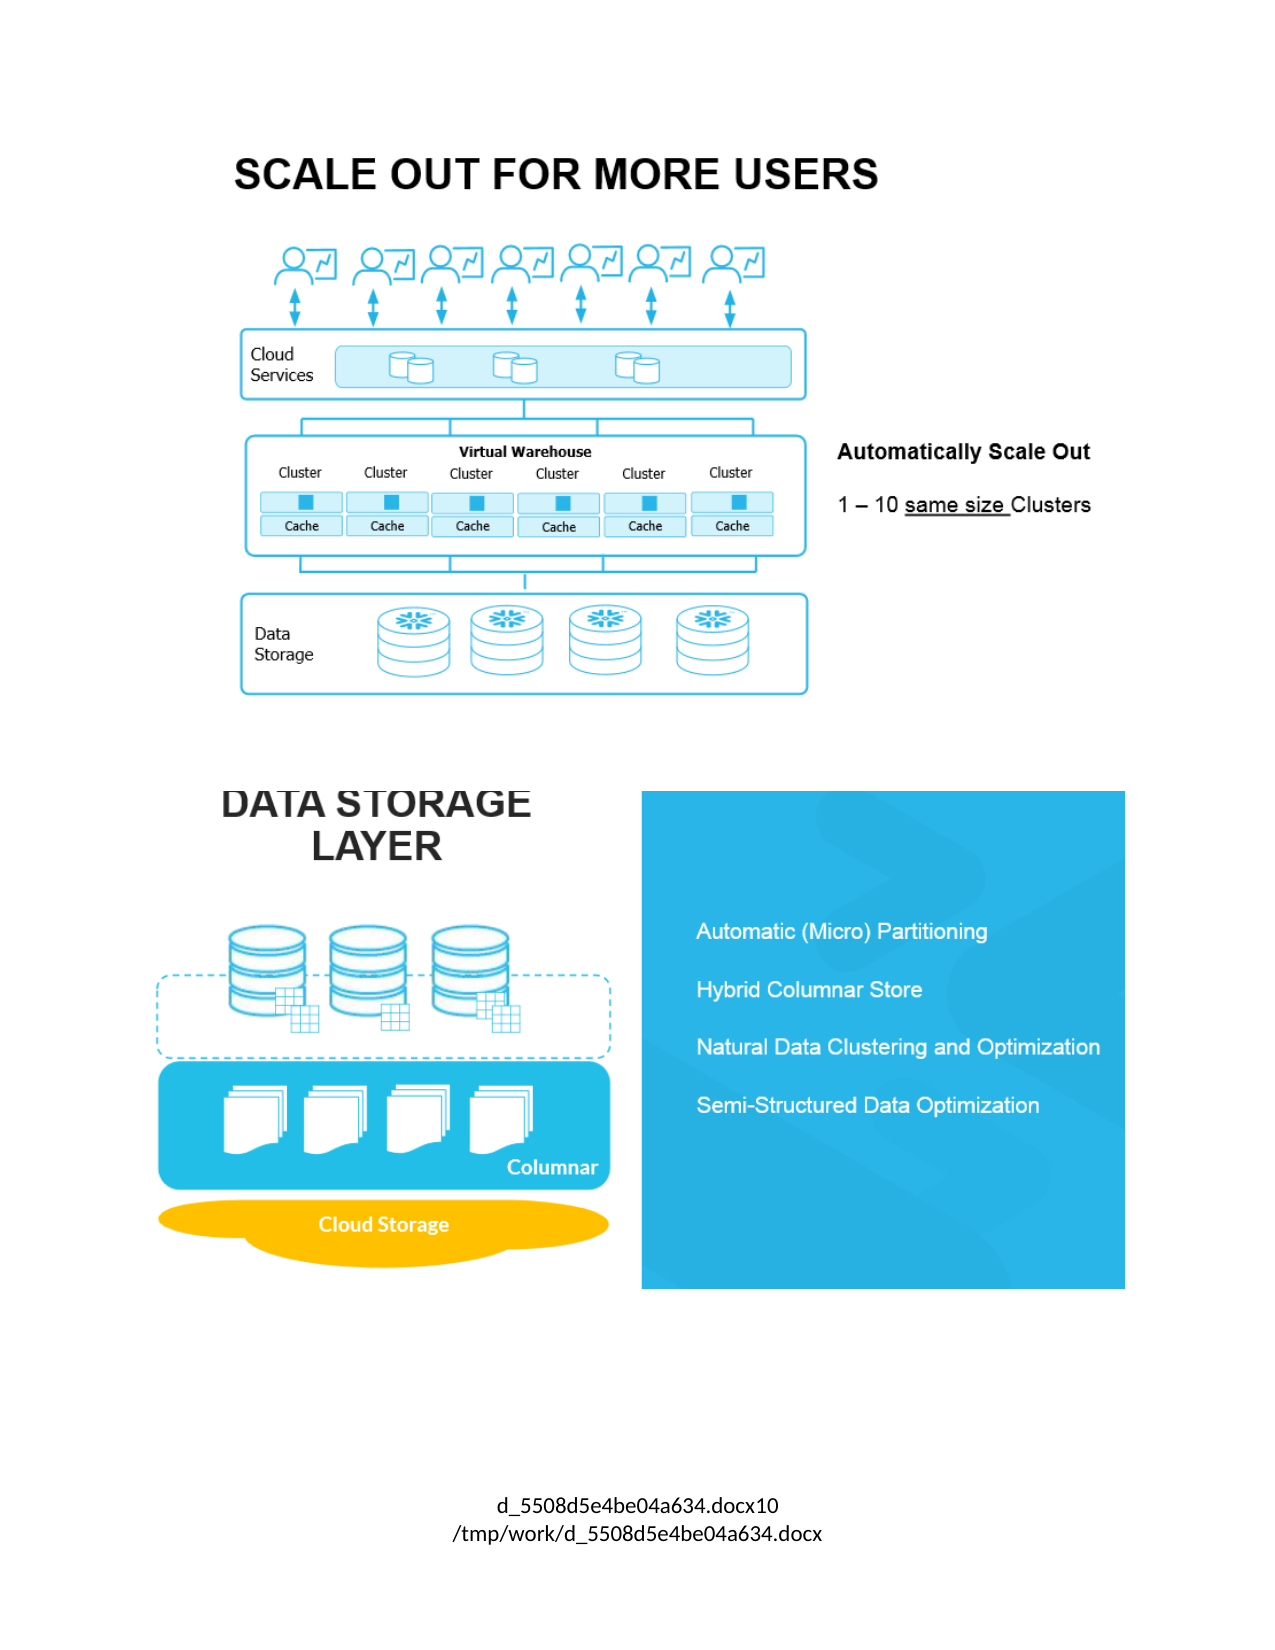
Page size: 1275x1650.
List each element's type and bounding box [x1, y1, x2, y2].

picture [150, 791, 1125, 1289]
picture [150, 150, 1125, 726]
